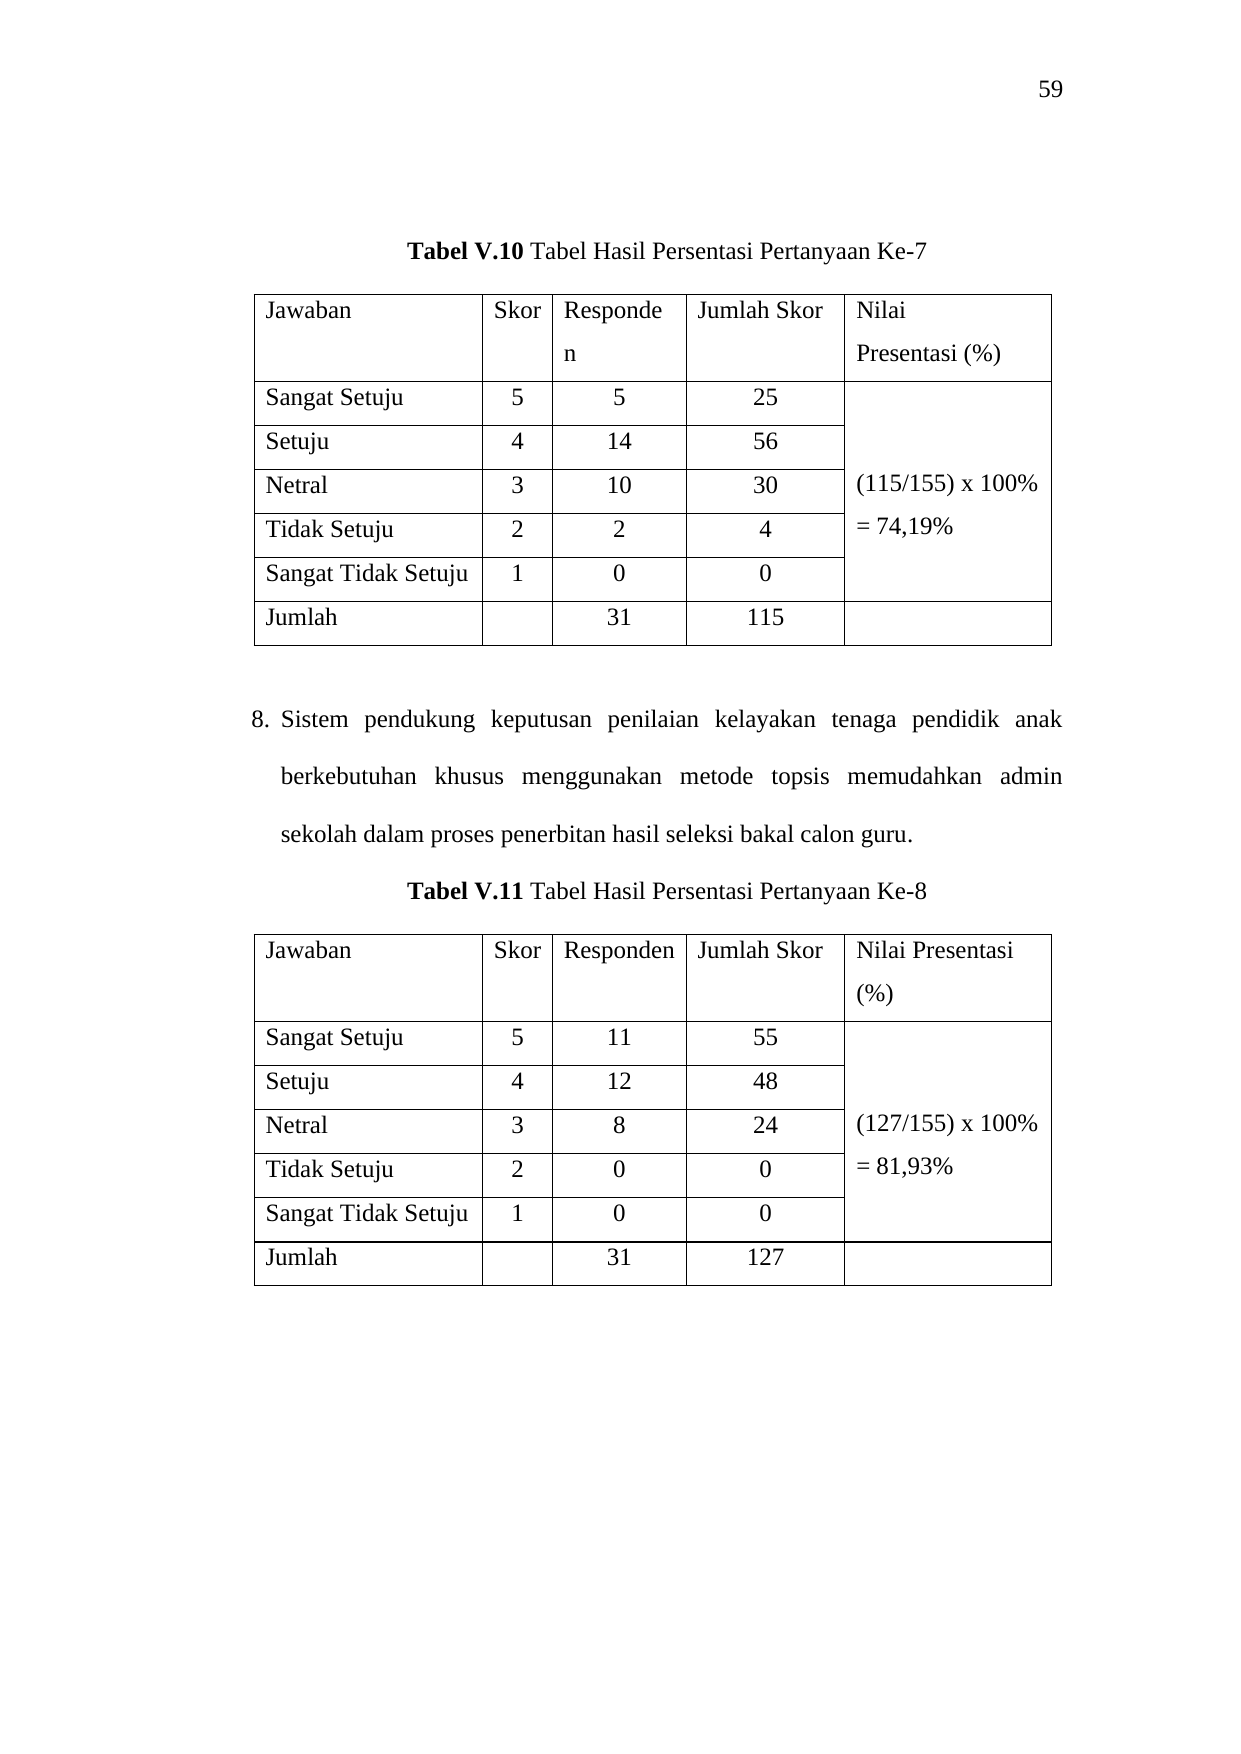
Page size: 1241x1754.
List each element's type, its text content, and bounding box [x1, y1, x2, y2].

table_cell Setuju [255, 1066, 482, 1109]
table_cell 55 [687, 1022, 844, 1065]
table_header Responden [553, 935, 686, 1021]
table_cell 5 [483, 382, 552, 425]
table_cell Sangat Tidak Setuju [255, 1198, 482, 1241]
table_cell (115/155) x 100% = 74,19% [845, 382, 1051, 601]
table_header Jawaban [255, 295, 482, 381]
table_cell 48 [687, 1066, 844, 1109]
table_cell Sangat Tidak Setuju [255, 558, 482, 601]
table_cell 3 [483, 470, 552, 513]
table_cell Tidak Setuju [255, 514, 482, 557]
table_cell 5 [553, 382, 686, 425]
table_cell 1 [483, 558, 552, 601]
table_cell [483, 602, 552, 645]
list Tabel V.10 Tabel Hasil Persentasi Pertanyaan Ke-7 [407, 236, 1063, 265]
table_cell 2 [483, 1154, 552, 1197]
table_cell 0 [553, 558, 686, 601]
table_header Jumlah Skor [687, 295, 844, 381]
table_cell 56 [687, 426, 844, 469]
table_cell 4 [687, 514, 844, 557]
list Tabel V.11 Tabel Hasil Persentasi Pertanyaan Ke-8 [407, 876, 1063, 905]
table_cell 12 [553, 1066, 686, 1109]
table_cell 2 [483, 514, 552, 557]
table_cell [845, 602, 1051, 645]
table_header Jawaban [255, 935, 482, 1021]
table_cell 5 [483, 1022, 552, 1065]
table_cell 10 [553, 470, 686, 513]
table_cell 3 [483, 1110, 552, 1153]
table_header Skor [483, 295, 552, 381]
table_cell 8 [553, 1110, 686, 1153]
table_cell 31 [553, 602, 686, 645]
table_header Nilai Presentasi (%) [845, 935, 1051, 1021]
table_cell [845, 1243, 1051, 1285]
table_cell Tidak Setuju [255, 1154, 482, 1197]
table_cell 31 [553, 1243, 686, 1285]
table_cell Netral [255, 1110, 482, 1153]
table_header Skor [483, 935, 552, 1021]
table_cell 4 [483, 426, 552, 469]
table_cell Sangat Setuju [255, 382, 482, 425]
table_cell (127/155) x 100% = 81,93% [845, 1022, 1051, 1241]
table_cell 1 [483, 1198, 552, 1241]
table_cell 4 [483, 1066, 552, 1109]
table_cell [483, 1243, 552, 1285]
table_header Jumlah Skor [687, 935, 844, 1021]
table_cell 11 [553, 1022, 686, 1065]
table_header Nilai Presentasi (%) [845, 295, 1051, 381]
table_cell Jumlah [255, 602, 482, 645]
table_cell Netral [255, 470, 482, 513]
table_cell Setuju [255, 426, 482, 469]
table_cell 0 [687, 1198, 844, 1241]
table_cell 2 [553, 514, 686, 557]
table_cell 0 [553, 1154, 686, 1197]
table_cell 0 [687, 1154, 844, 1197]
table_cell 127 [687, 1243, 844, 1285]
table_cell Sangat Setuju [255, 1022, 482, 1065]
table_cell 0 [553, 1198, 686, 1241]
table_cell 0 [687, 558, 844, 601]
table_cell 25 [687, 382, 844, 425]
list Sistem pendukung keputusan penilaian kelayakan tenaga pendidik anak berkebutuhan khusus menggunakan metode topsis memudahkan admin sekolah dalam proses penerbitan hasil seleksi bakal calon guru. [251, 704, 1063, 848]
table_cell Jumlah [255, 1243, 482, 1285]
table_cell 115 [687, 602, 844, 645]
table_header Responden [553, 295, 686, 381]
table_cell 30 [687, 470, 844, 513]
table_cell 24 [687, 1110, 844, 1153]
table_cell 14 [553, 426, 686, 469]
